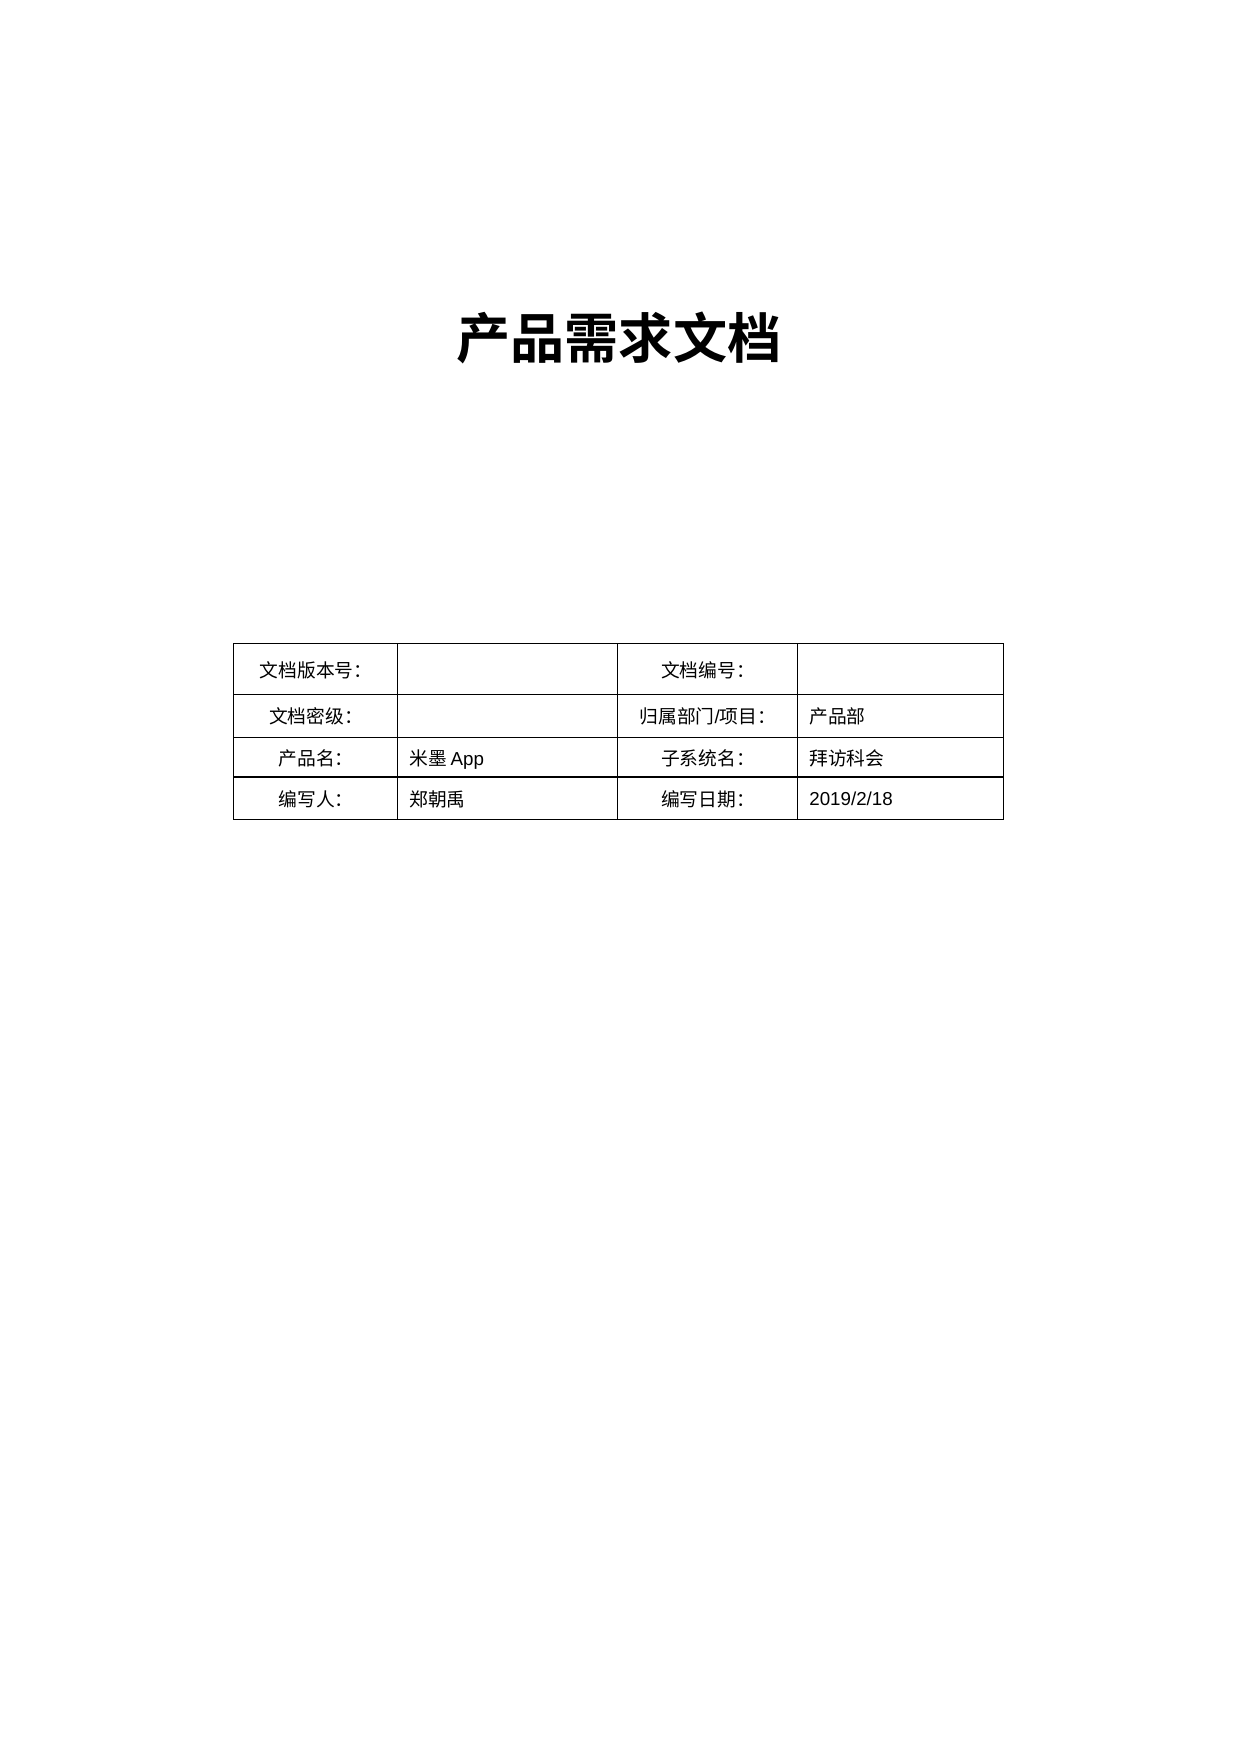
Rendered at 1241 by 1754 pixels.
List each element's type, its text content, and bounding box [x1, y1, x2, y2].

table_cell 编写人： [234, 778, 397, 819]
table_cell 文档密级： [234, 695, 397, 737]
table_cell 米墨App [398, 738, 617, 776]
text 产品需求文档 [131, 286, 1106, 383]
table_cell 编写日期： [618, 778, 797, 819]
table_cell 郑朝禹 [398, 778, 617, 819]
table_header 文档编号： [618, 644, 797, 693]
table_cell 归属部门/项目： [618, 695, 797, 737]
table_cell 产品名： [234, 738, 397, 776]
table_cell 产品部 [798, 695, 1003, 737]
table_header 文档版本号： [234, 644, 397, 693]
table_header [798, 644, 1003, 693]
table_cell 拜访科会 [798, 738, 1003, 776]
table_header [398, 644, 617, 693]
table_cell [398, 695, 617, 737]
table_cell 子系统名： [618, 738, 797, 776]
table_cell 2019/2/18 [798, 778, 1003, 819]
